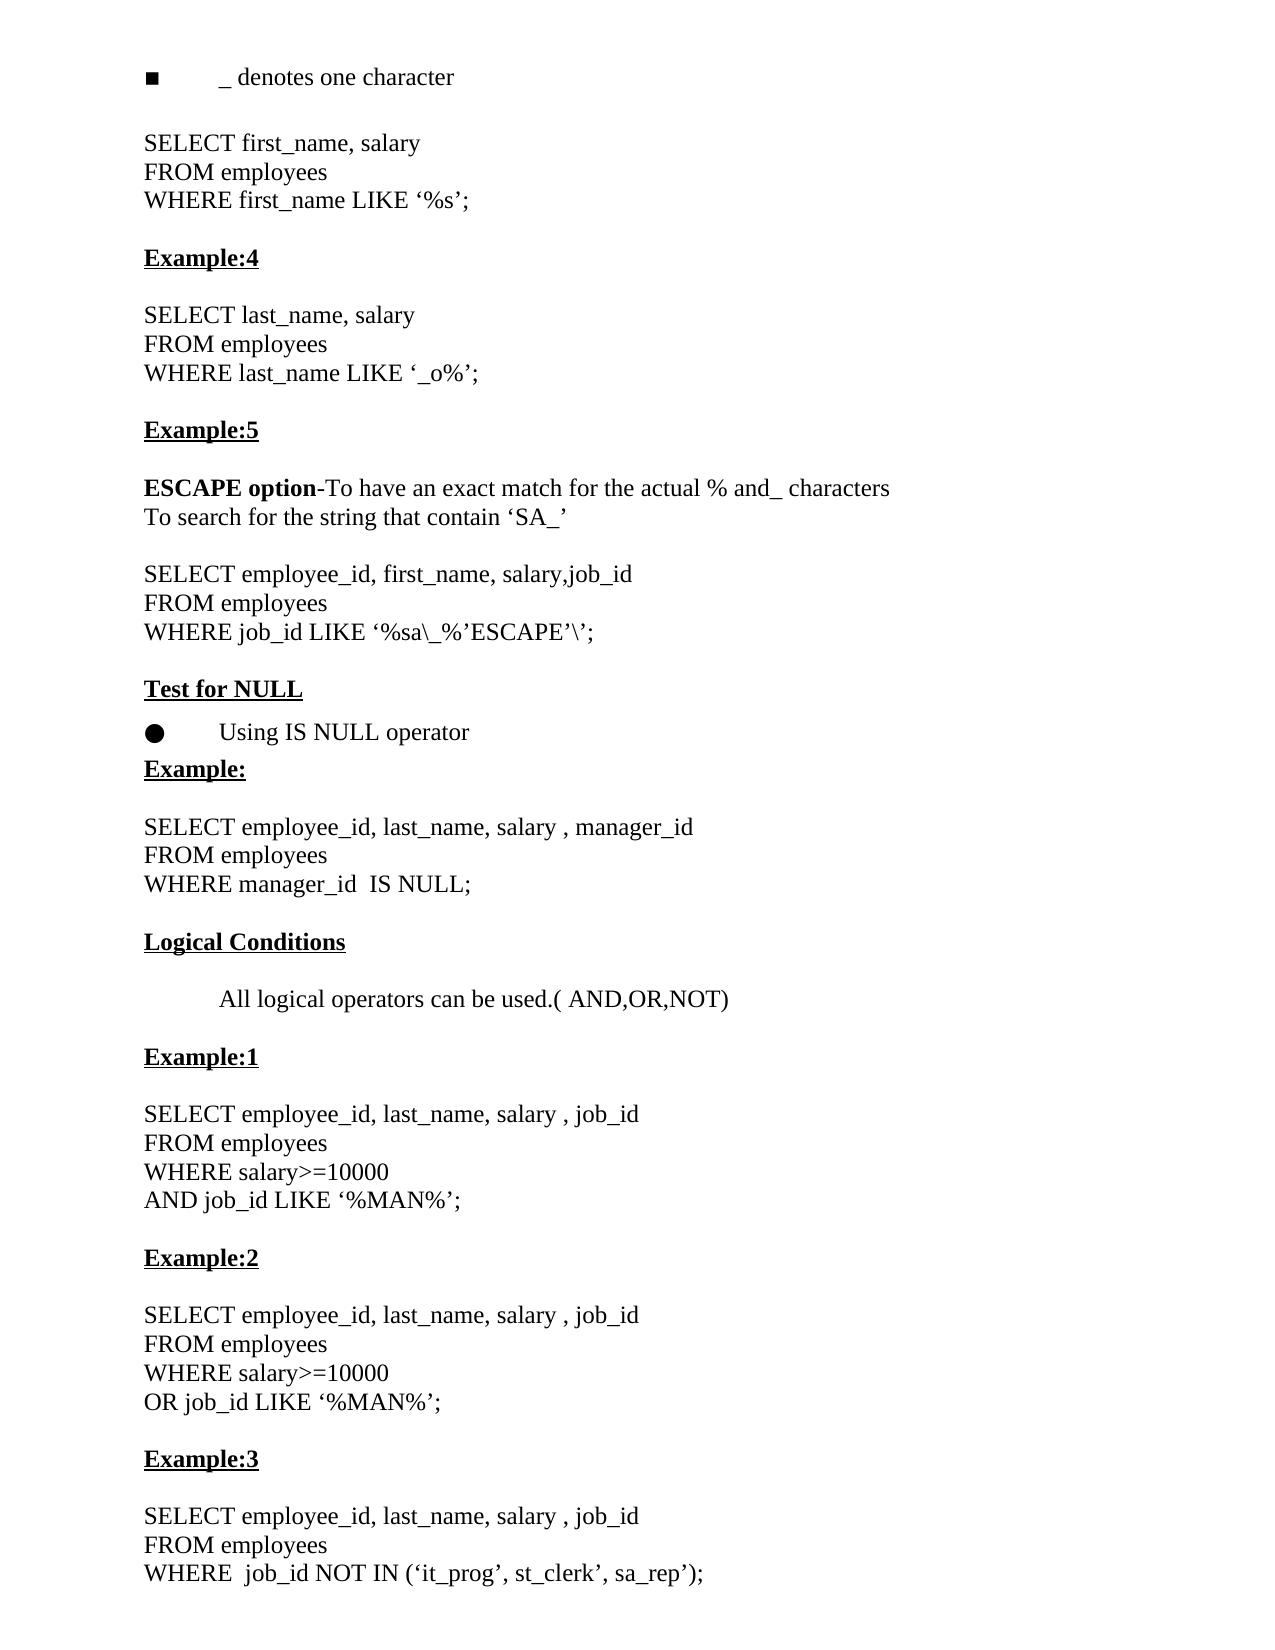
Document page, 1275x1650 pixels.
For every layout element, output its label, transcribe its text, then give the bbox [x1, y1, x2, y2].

text ESCAPE option-To have an exact match for the actual % and_ characters [143, 473, 1144, 502]
text Example:4 [143, 243, 1144, 272]
text WHERE job_id NOT IN (‘it_prog’, st_clerk’, sa_rep’); [143, 1558, 1144, 1587]
text Logical Conditions [143, 927, 1144, 955]
text WHERE first_name LIKE ‘%s’; [143, 185, 1144, 214]
text WHERE salary>=10000 [143, 1358, 1144, 1387]
text Example: [143, 754, 1144, 783]
text Example:2 [143, 1243, 1144, 1272]
text Test for NULL [143, 674, 1144, 703]
text SELECT employee_id, last_name, salary , job_id [143, 1099, 1144, 1128]
text FROM employees [143, 157, 1144, 185]
text WHERE salary>=10000 [143, 1157, 1144, 1185]
text WHERE last_name LIKE ‘_o%’; [143, 358, 1144, 387]
text SELECT first_name, salary [143, 128, 1144, 157]
text FROM employees [143, 588, 1144, 617]
text SELECT employee_id, first_name, salary,job_id [143, 559, 1144, 588]
text FROM employees [143, 1128, 1144, 1157]
text SELECT last_name, salary [143, 300, 1144, 329]
text FROM employees [143, 329, 1144, 358]
text FROM employees [143, 1530, 1144, 1558]
list _ denotes one character [143, 48, 1144, 99]
text FROM employees [143, 1329, 1144, 1358]
text Example:1 [143, 1042, 1144, 1070]
text SELECT employee_id, last_name, salary , job_id [143, 1501, 1144, 1530]
text To search for the string that contain ‘SA_’ [143, 502, 1144, 530]
text Example:5 [143, 415, 1144, 444]
text Example:3 [143, 1444, 1144, 1473]
text AND job_id LIKE ‘%MAN%’; [143, 1185, 1144, 1214]
text WHERE manager_id IS NULL; [143, 869, 1144, 898]
text All logical operators can be used.( AND,OR,NOT) [143, 984, 1144, 1013]
text FROM employees [143, 840, 1144, 869]
text SELECT employee_id, last_name, salary , manager_id [143, 812, 1144, 840]
text OR job_id LIKE ‘%MAN%’; [143, 1387, 1144, 1415]
text WHERE job_id LIKE ‘%sa\_%’ESCAPE’\’; [143, 617, 1144, 645]
text SELECT employee_id, last_name, salary , job_id [143, 1300, 1144, 1329]
list Using IS NULL operator [143, 703, 1144, 754]
